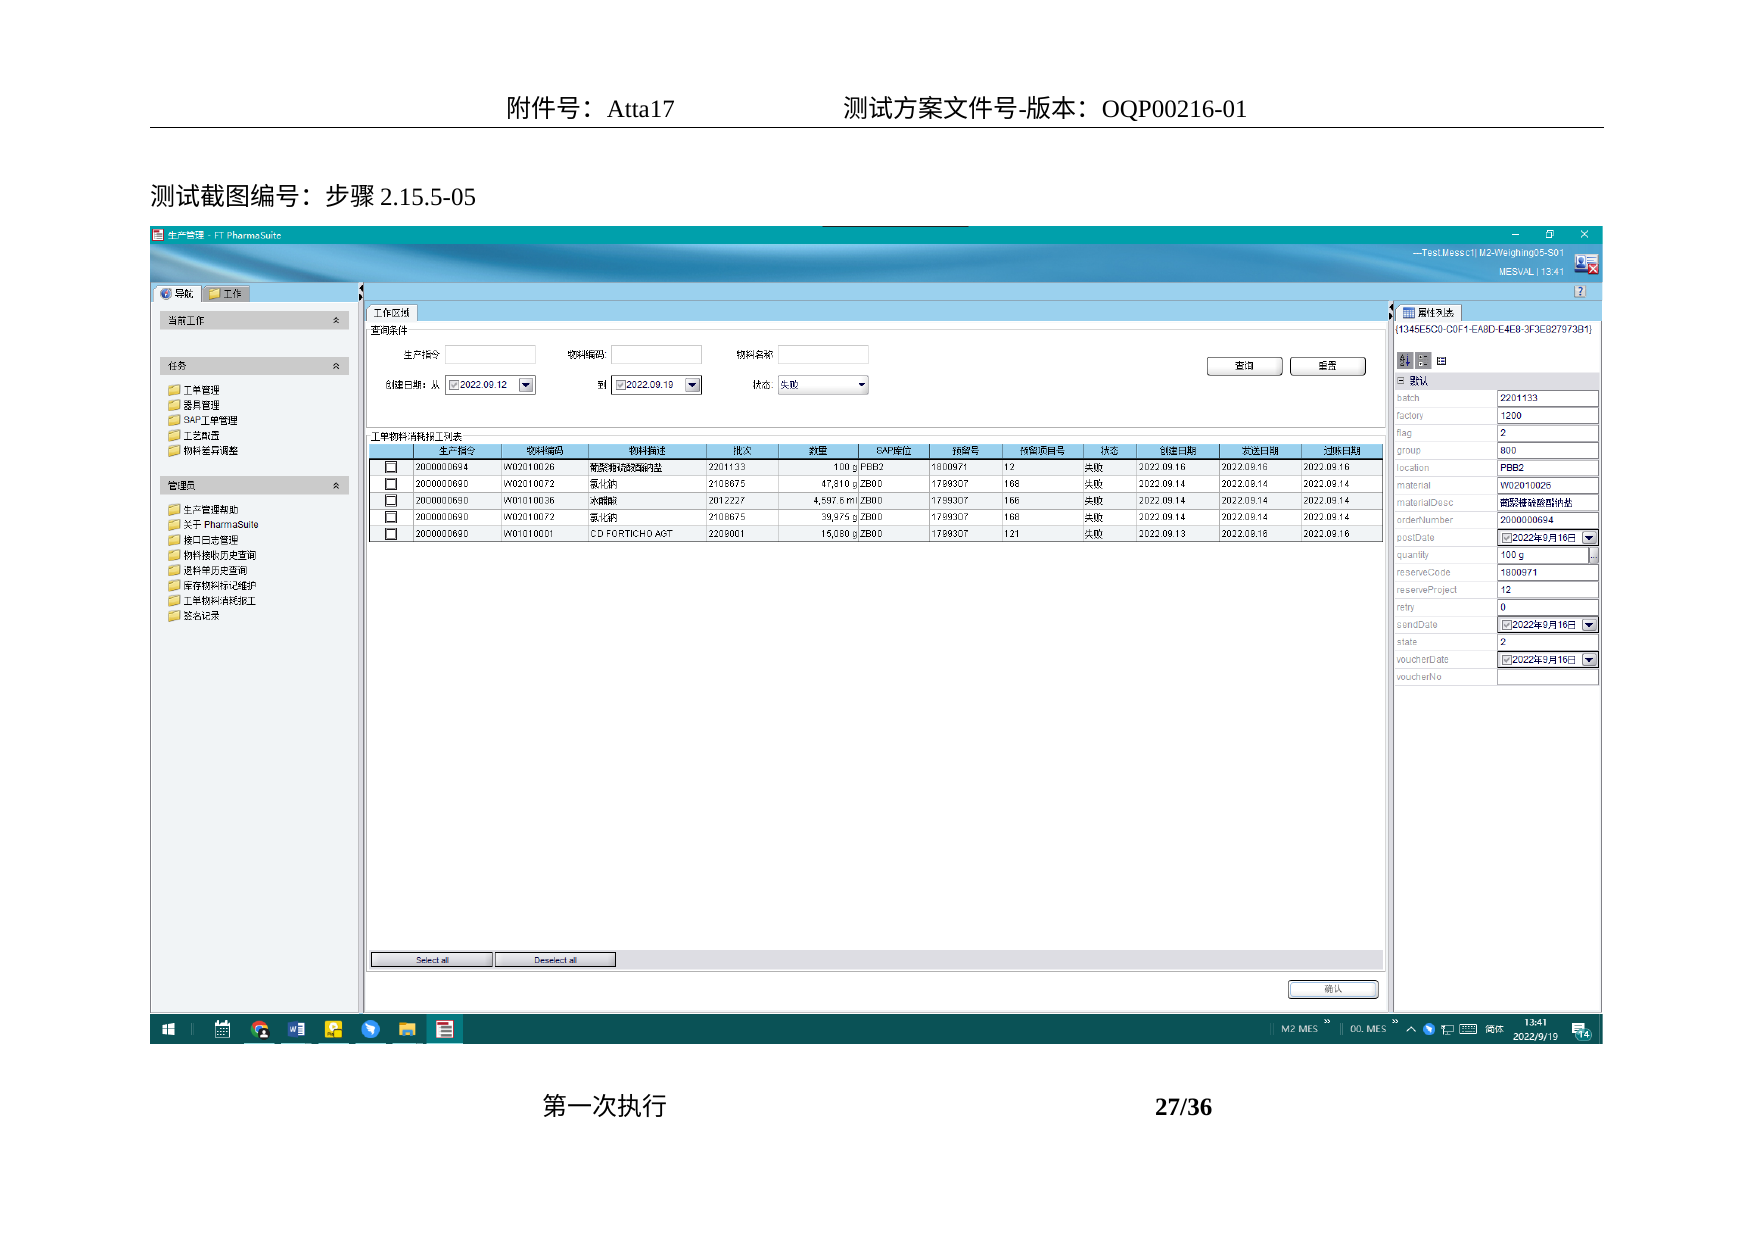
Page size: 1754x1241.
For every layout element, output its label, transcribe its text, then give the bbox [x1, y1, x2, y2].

text 测试截图编号：步骤2.15.5-05 [150, 162, 1604, 227]
picture [150, 226, 1603, 1044]
